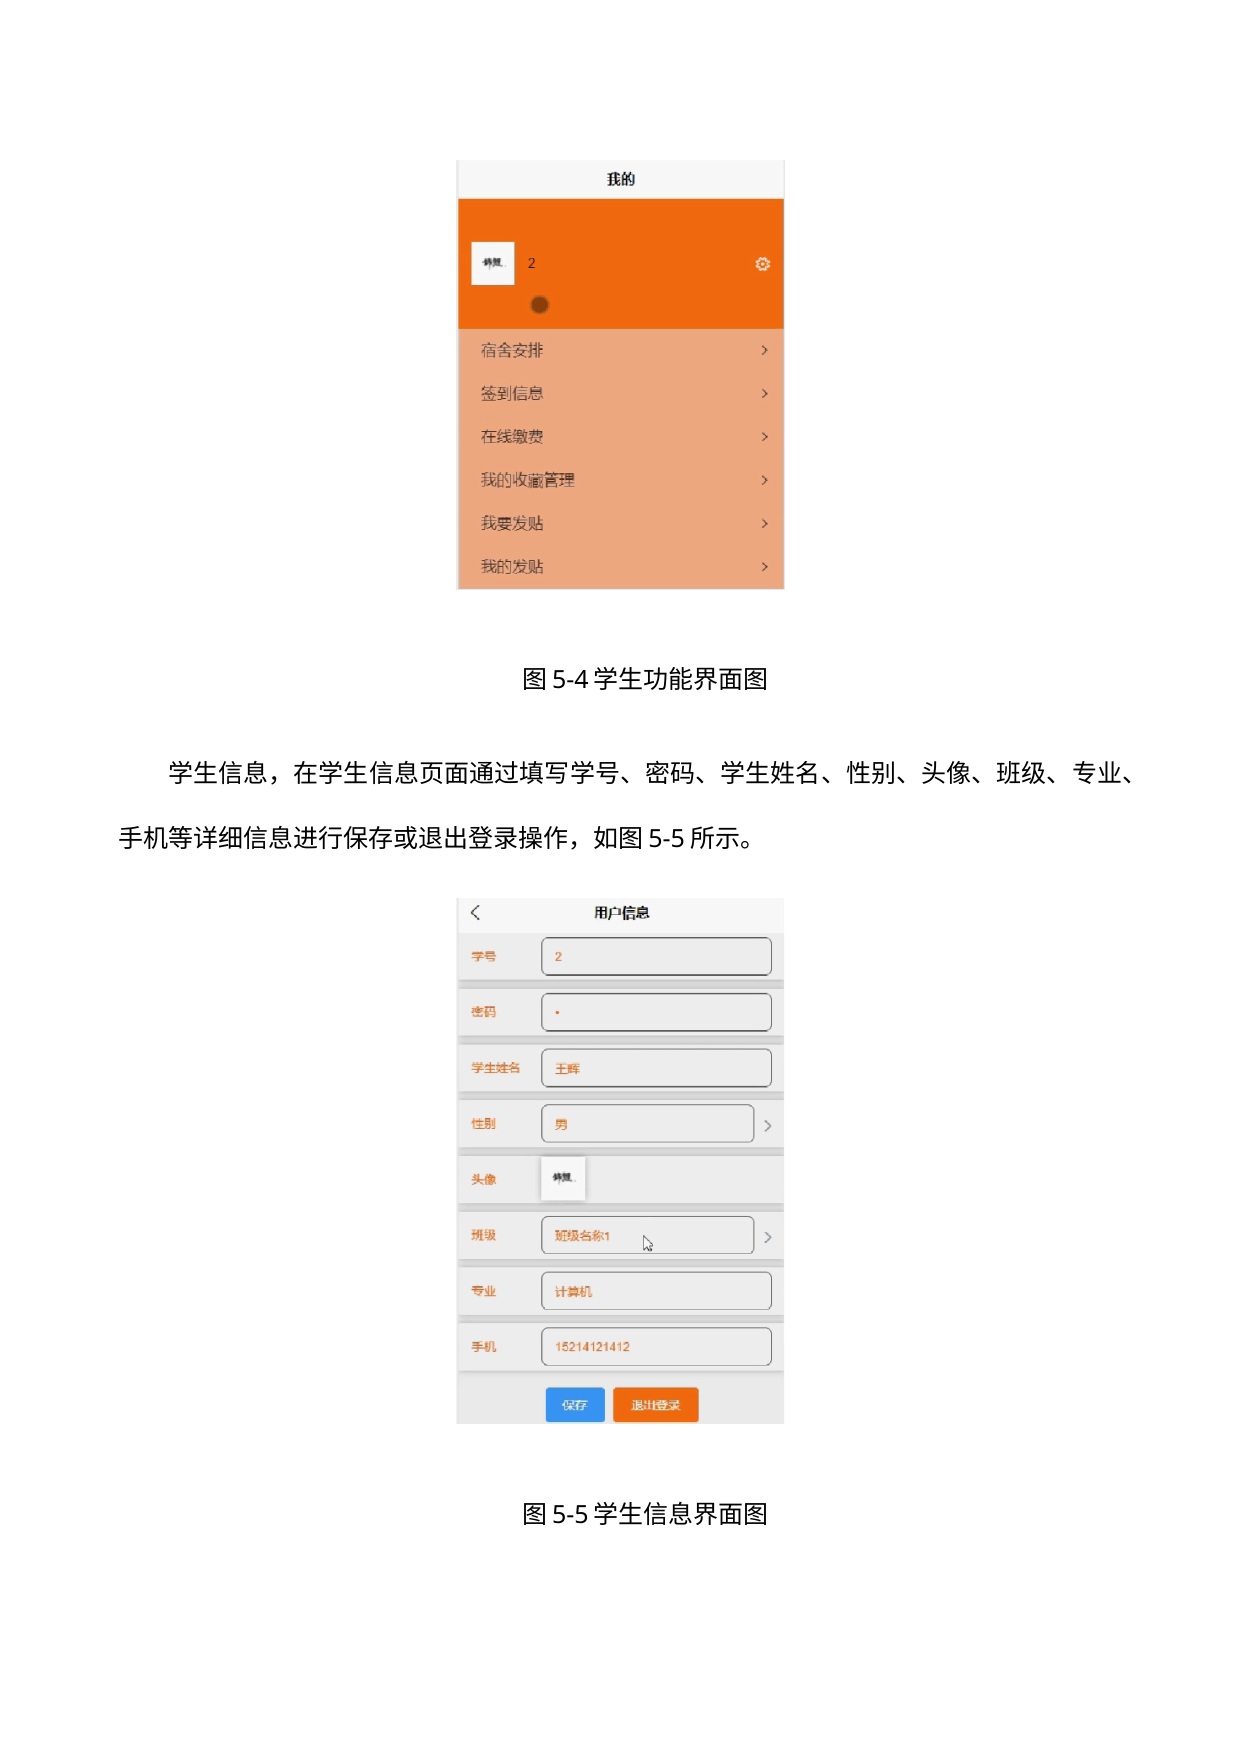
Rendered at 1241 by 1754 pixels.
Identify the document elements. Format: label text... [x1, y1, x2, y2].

text 学生信息，在学生信息页面通过填写学号、密码、学生姓名、性别、头像、班级、专业、手机等详细信息进行保存或退出登录操作，如图5-5所示。 [118, 739, 1122, 869]
picture [456, 898, 785, 1424]
picture [456, 160, 785, 590]
text 图5-5学生信息界面图 [118, 1480, 1122, 1545]
text 图5-4学生功能界面图 [118, 645, 1122, 710]
